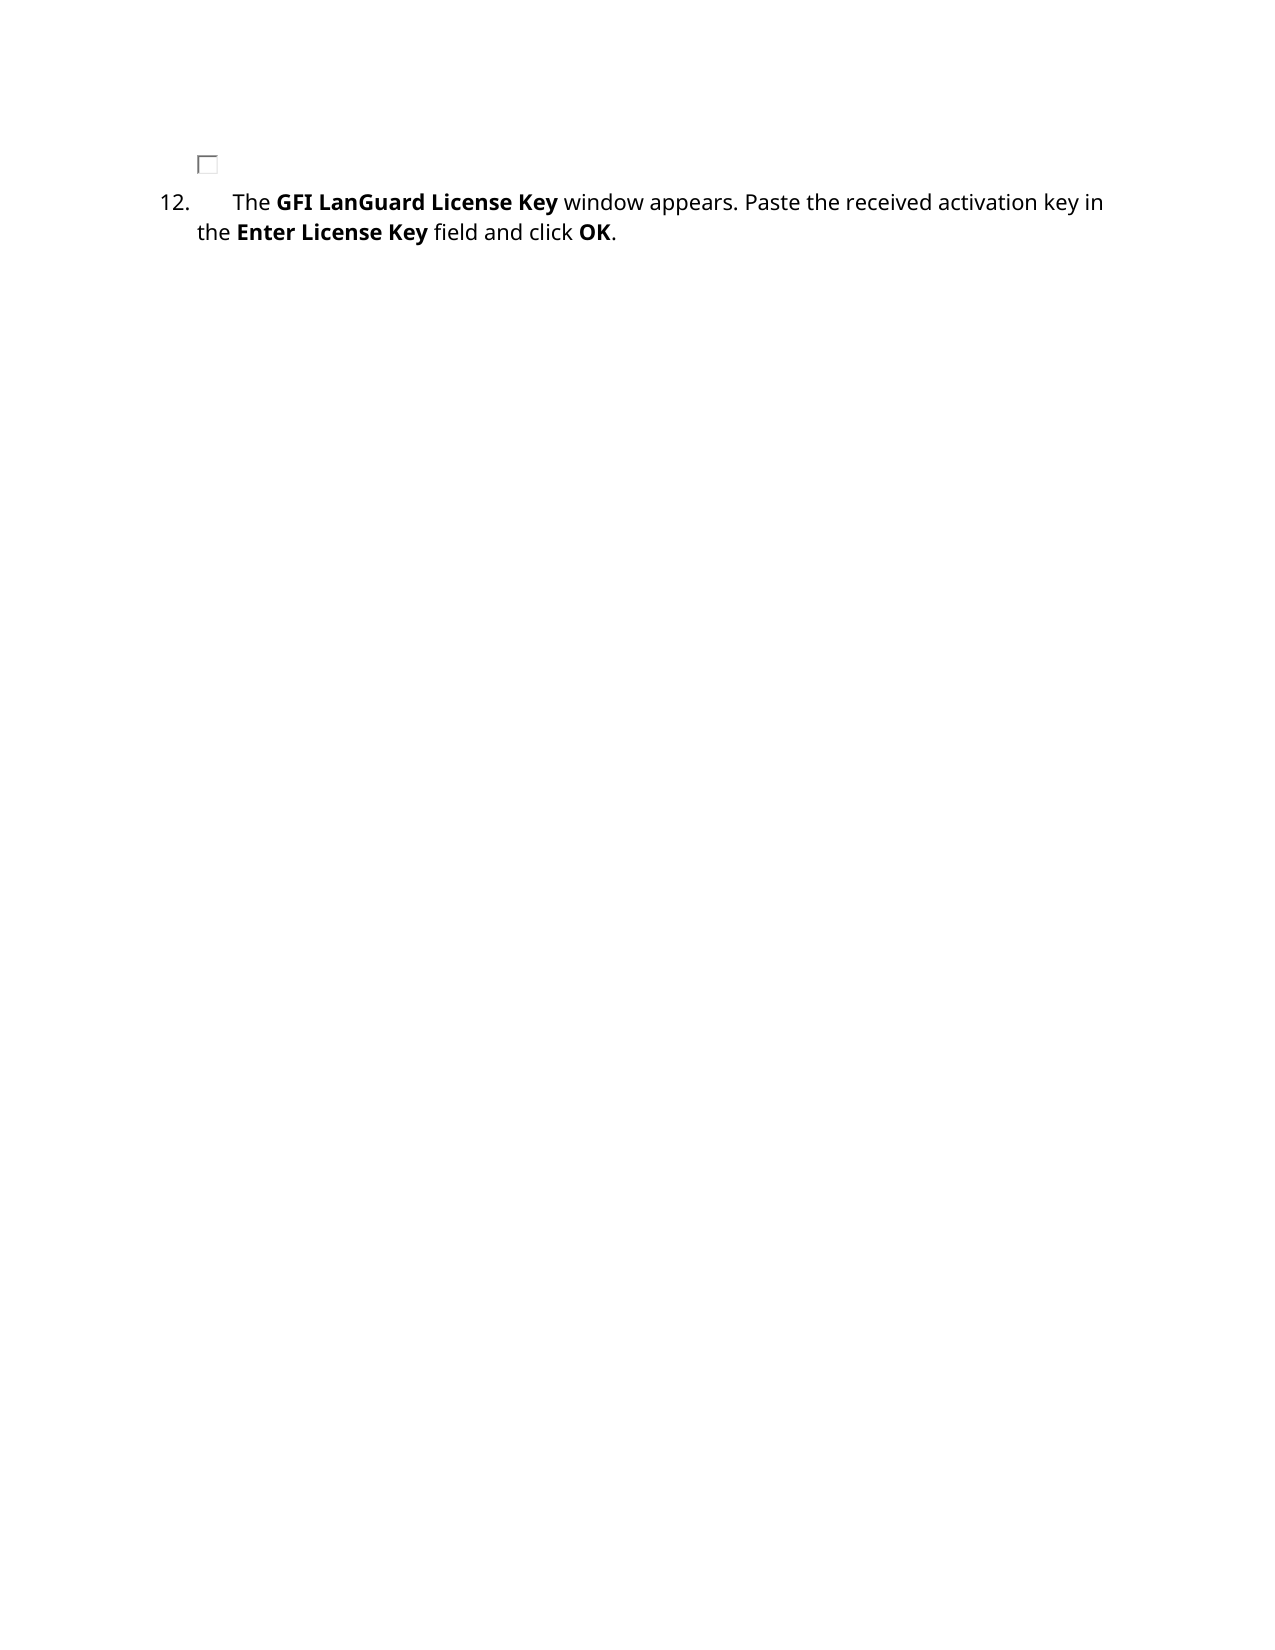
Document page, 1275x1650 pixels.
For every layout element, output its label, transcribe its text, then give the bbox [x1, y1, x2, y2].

list The GFI LanGuard License Key window appears. Paste the received activation key in the Enter License Key field and click OK. [159, 150, 1125, 247]
